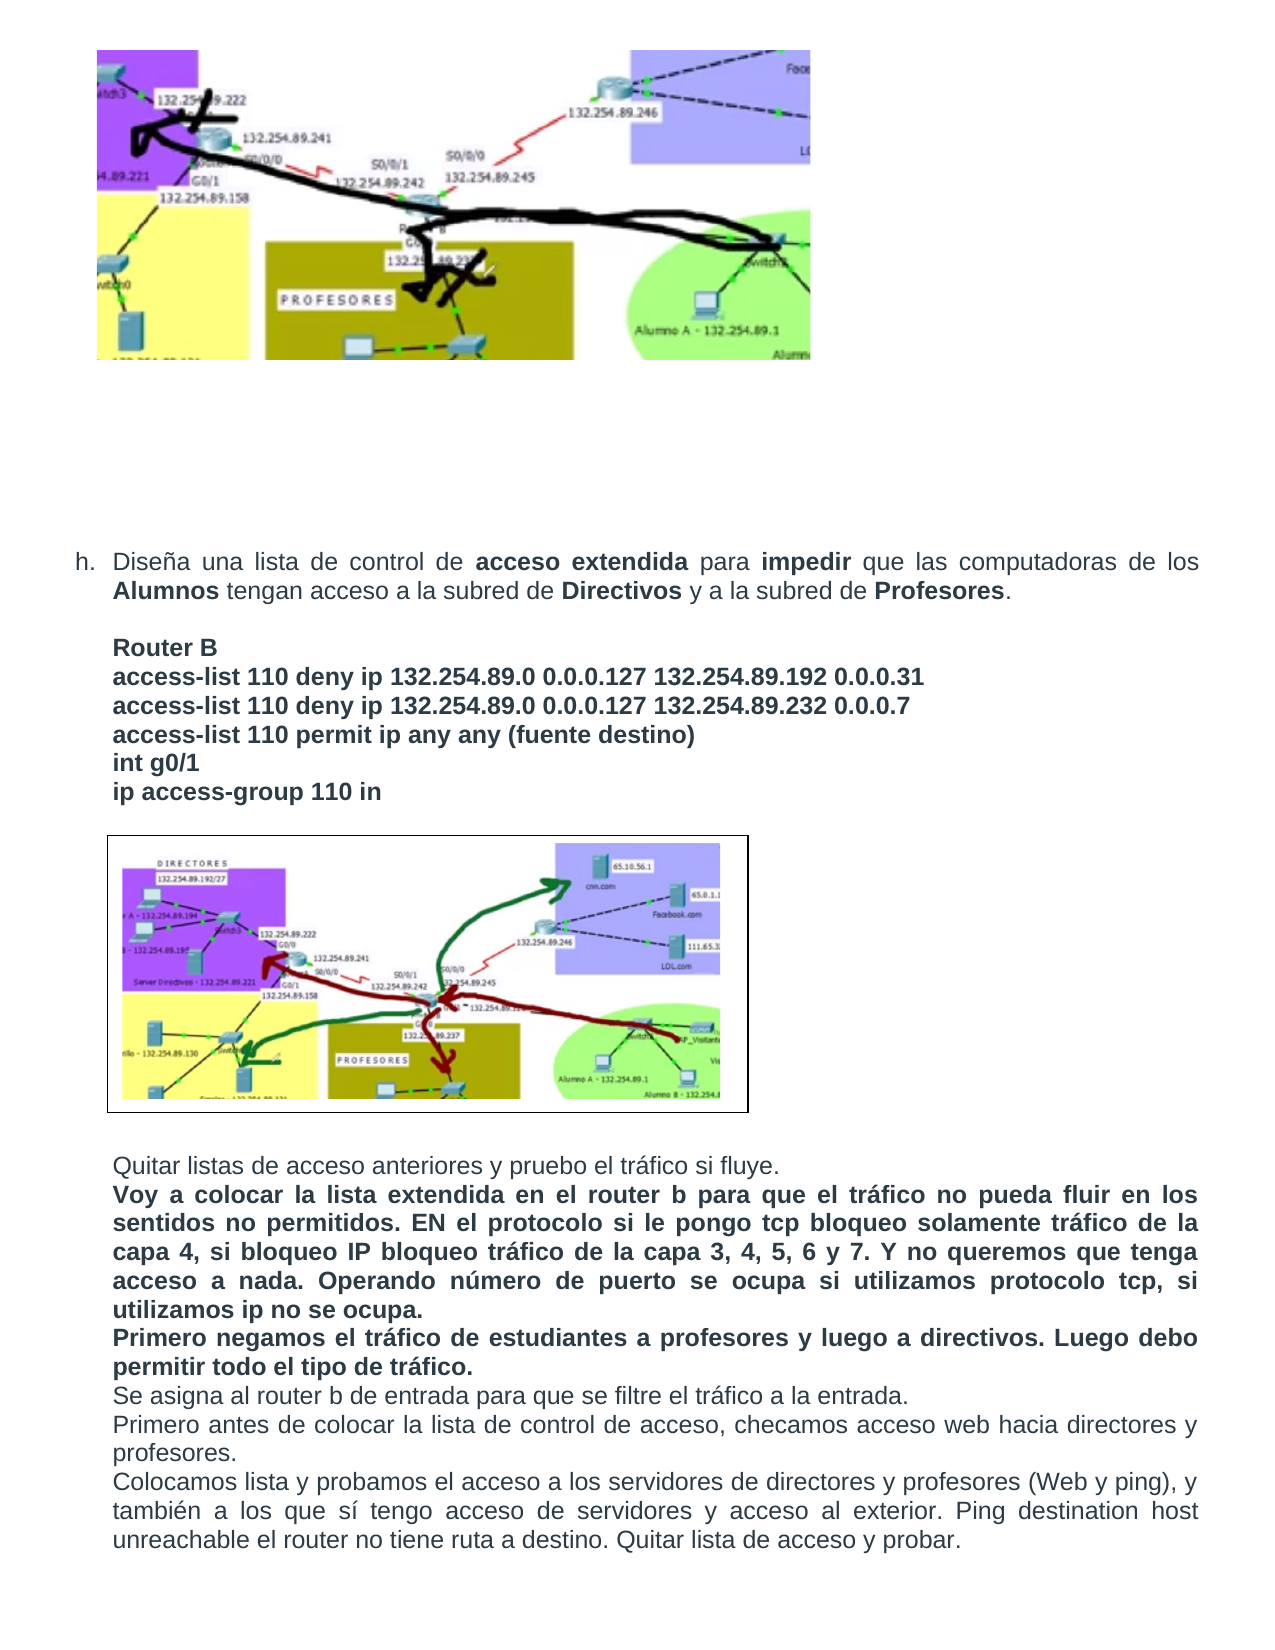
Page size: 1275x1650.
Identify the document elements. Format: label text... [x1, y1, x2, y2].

text Primero antes de colocar la lista de control de acceso, checamos acceso web hacia directores y profesores. [112, 1409, 1200, 1467]
text Router B [112, 633, 1200, 662]
picture [96, 50, 811, 360]
list Diseña una lista de control de acceso extendida para impedir que las computadoras de los Alumnos tengan acceso a la subred de Directivos y a la subred de Profesores. [75, 547, 1200, 604]
text Se asigna al router b de entrada para que se filtre el tráfico a la entrada. [112, 1381, 1200, 1409]
text Primero negamos el tráfico de estudiantes a profesores y luego a directivos. Luego debo permitir todo el tipo de tráfico. [112, 1323, 1200, 1381]
picture [122, 843, 721, 1099]
text ip access-group 110 in [112, 777, 1200, 806]
text Quitar listas de acceso anteriores y pruebo el tráfico si fluye. [112, 1151, 1200, 1179]
text Colocamos lista y probamos el acceso a los servidores de directores y profesores (Web y ping), y también a los que sí tengo acceso de servidores y acceso al exterior. Ping destination host unreachable el router no tiene ruta a destino. Quitar lista de acceso y probar. [112, 1467, 1200, 1553]
text access-list 110 deny ip 132.254.89.0 0.0.0.127 132.254.89.232 0.0.0.7 [112, 691, 1200, 719]
text Voy a colocar la lista extendida en el router b para que el tráfico no pueda fluir en los sentidos no permitidos. EN el protocolo si le pongo tcp bloqueo solamente tráfico de la capa 4, si bloqueo IP bloqueo tráfico de la capa 3, 4, 5, 6 y 7. Y no queremos que tenga acceso a nada. Operando número de puerto se ocupa si utilizamos protocolo tcp, si utilizamos ip no se ocupa. [112, 1179, 1200, 1323]
text access-list 110 permit ip any any (fuente destino) [112, 719, 1200, 748]
text int g0/1 [112, 748, 1200, 777]
text access-list 110 deny ip 132.254.89.0 0.0.0.127 132.254.89.192 0.0.0.31 [112, 662, 1200, 691]
